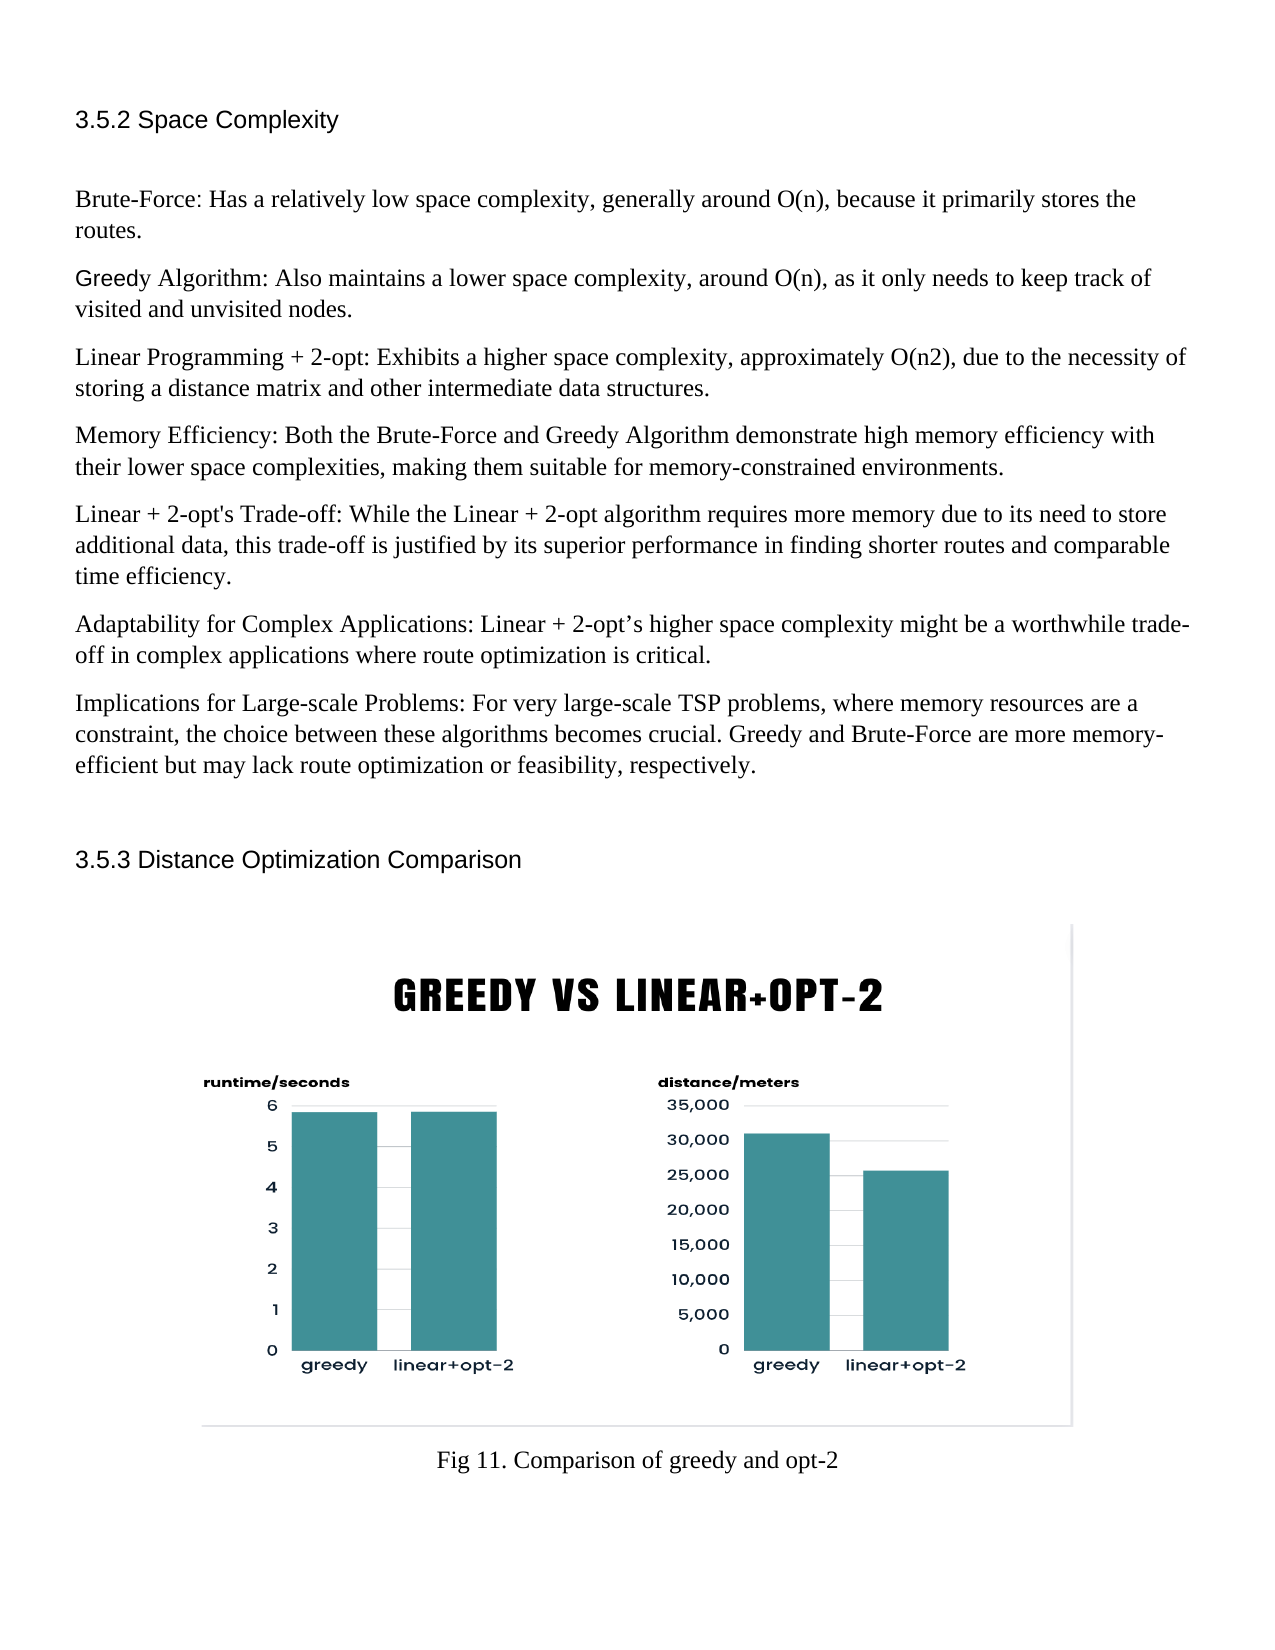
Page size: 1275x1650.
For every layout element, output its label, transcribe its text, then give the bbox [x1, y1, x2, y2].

text Greedy Algorithm: Also maintains a lower space complexity, around O(n), as it only needs to keep track of visited and unvisited nodes. [75, 263, 1200, 323]
subtitle 3.5.3 Distance Optimization Comparison [75, 845, 1200, 874]
picture [201, 924, 1074, 1427]
text Implications for Large-scale Problems: For very large-scale TSP problems, where memory resources are a constraint, the choice between these algorithms becomes crucial. Greedy and Brute-Force are more memory-efficient but may lack route optimization or feasibility, respectively. [75, 688, 1200, 779]
subtitle 3.5.2 Space Complexity [75, 106, 1200, 134]
text Memory Efficiency: Both the Brute-Force and Greedy Algorithm demonstrate high memory efficiency with their lower space complexities, making them suitable for memory-constrained environments. [75, 421, 1200, 480]
text Fig 11. Comparison of greedy and opt-2 [75, 1445, 1200, 1474]
text Linear + 2-opt's Trade-off: While the Linear + 2-opt algorithm requires more memory due to its need to store additional data, this trade-off is justified by its superior performance in finding shorter routes and comparable time efficiency. [75, 499, 1200, 590]
text Linear Programming + 2-opt: Exhibits a higher space complexity, approximately O(n2), due to the necessity of storing a distance matrix and other intermediate data structures. [75, 342, 1200, 402]
text Brute-Force: Has a relatively low space complexity, generally around O(n), because it primarily stores the routes. [75, 184, 1200, 244]
text Adaptability for Complex Applications: Linear + 2-opt’s higher space complexity might be a worthwhile trade-off in complex applications where route optimization is critical. [75, 609, 1200, 669]
